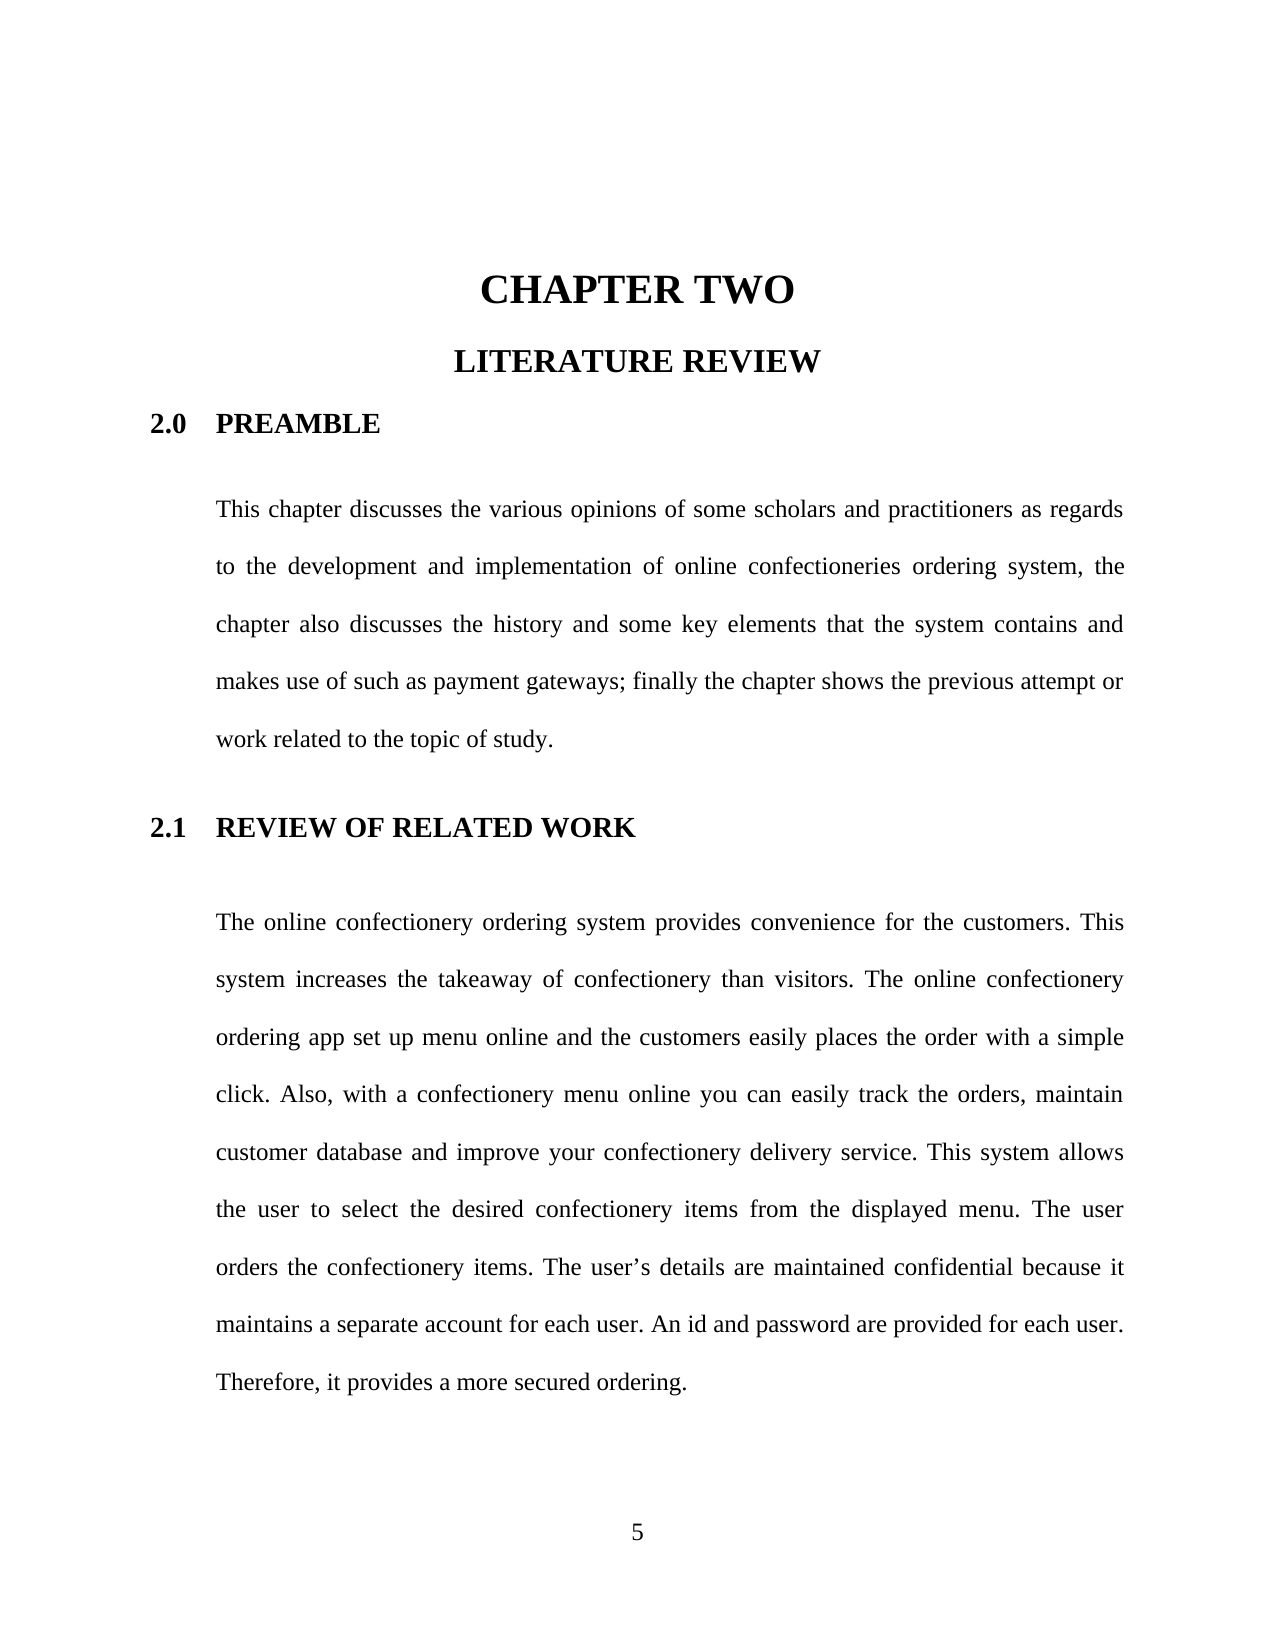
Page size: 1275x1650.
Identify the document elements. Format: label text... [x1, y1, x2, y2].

text Literature review [150, 341, 1125, 379]
text This chapter discusses the various opinions of some scholars and practitioners as regards to the development and implementation of online confectioneries ordering system, the chapter also discusses the history and some key elements that the system contains and makes use of such as payment gateways; finally the chapter shows the previous attempt or work related to the topic of study. [216, 494, 1125, 752]
text 2.0 Preamble [150, 406, 1125, 439]
text Chapter two [150, 265, 1125, 313]
text The online confectionery ordering system provides convenience for the customers. This system increases the takeaway of confectionery than visitors. The online confectionery ordering app set up menu online and the customers easily places the order with a simple click. Also, with a confectionery menu online you can easily track the orders, maintain customer database and improve your confectionery delivery service. This system allows the user to select the desired confectionery items from the displayed menu. The user orders the confectionery items. The user’s details are maintained confidential because it maintains a separate account for each user. An id and password are provided for each user. Therefore, it provides a more secured ordering. [216, 907, 1125, 1395]
text 2.1 REVIEW OF RELATED WORK [150, 810, 1125, 844]
